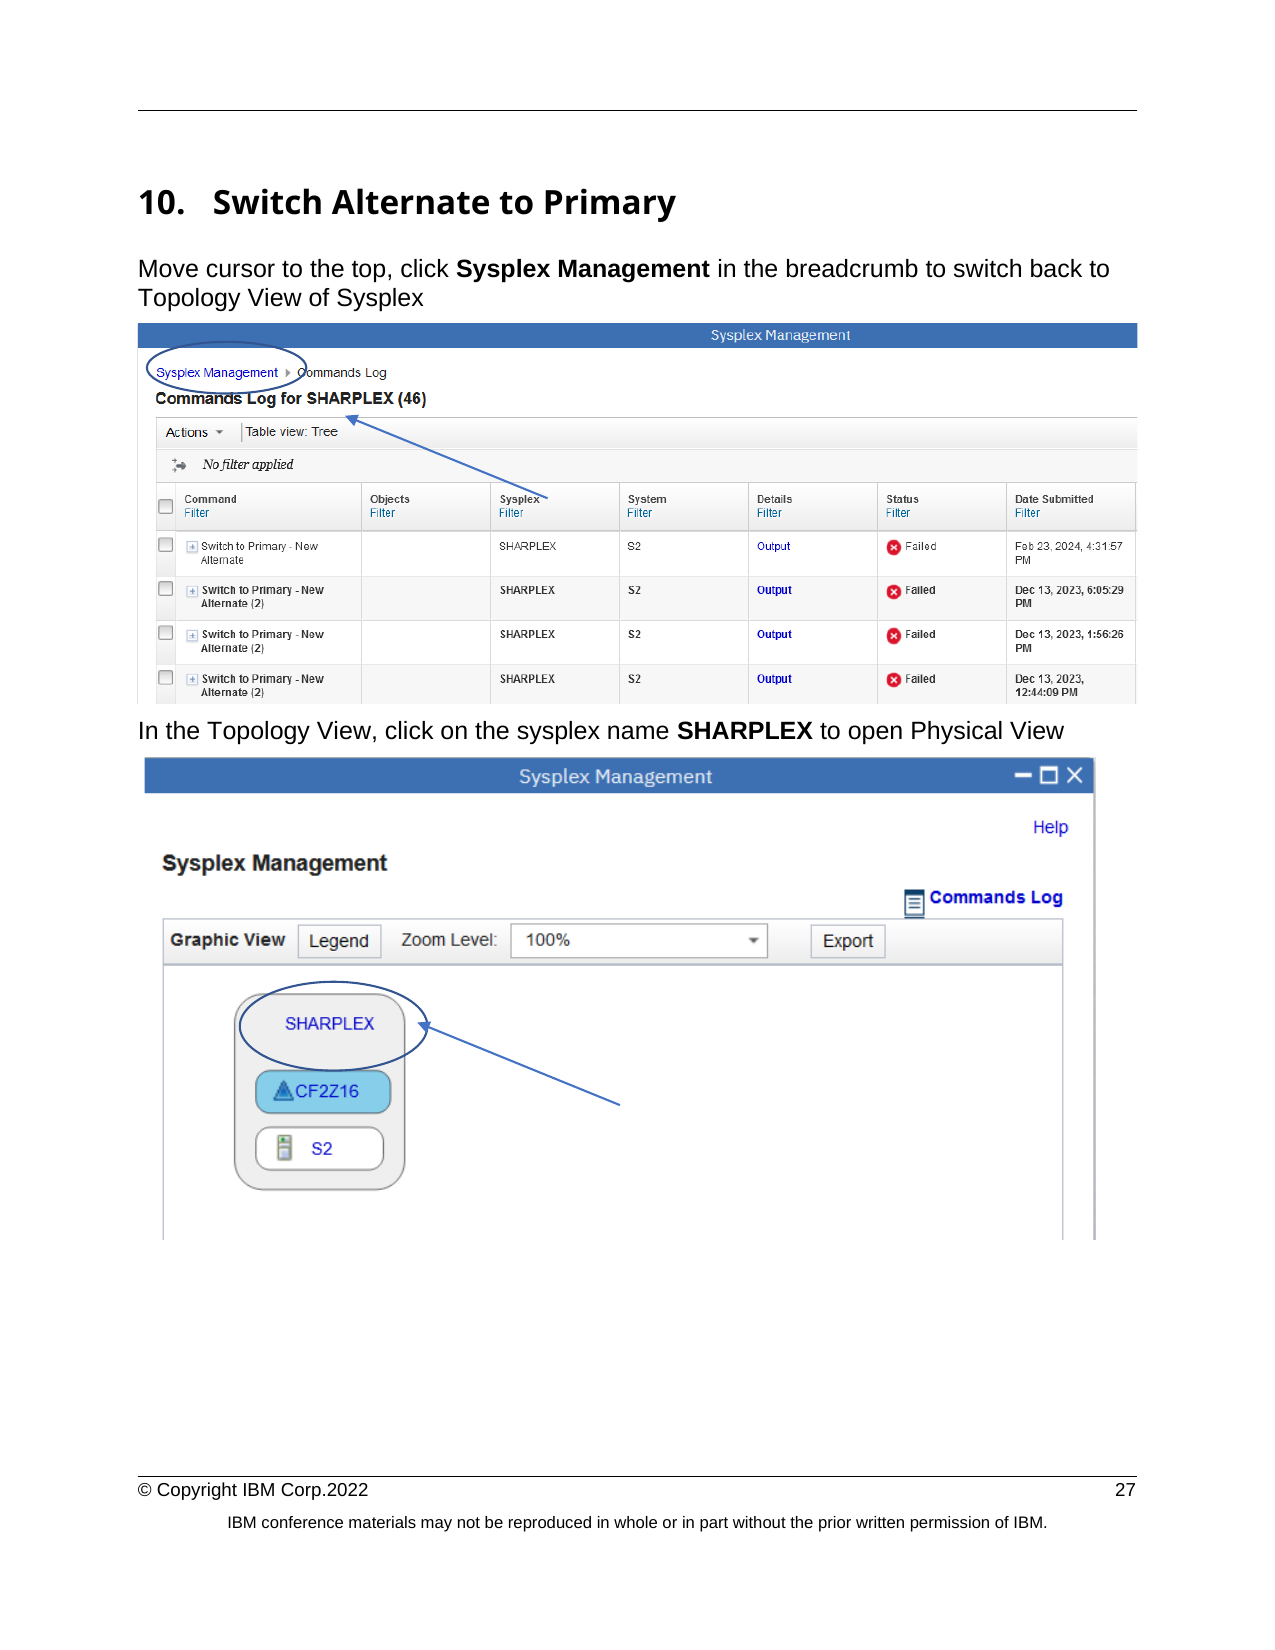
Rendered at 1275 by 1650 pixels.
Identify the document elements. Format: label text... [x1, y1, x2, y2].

picture [137, 323, 1138, 704]
text In the Topology View, click on the sysplex name SHARPLEX to open Physical View [138, 716, 1137, 745]
picture [144, 757, 1096, 1240]
subtitle Switch Alternate to Primary [138, 179, 1137, 224]
text Move cursor to the top, click Sysplex Management in the breadcrumb to switch back to Topology View of Sysplex [138, 254, 1137, 311]
